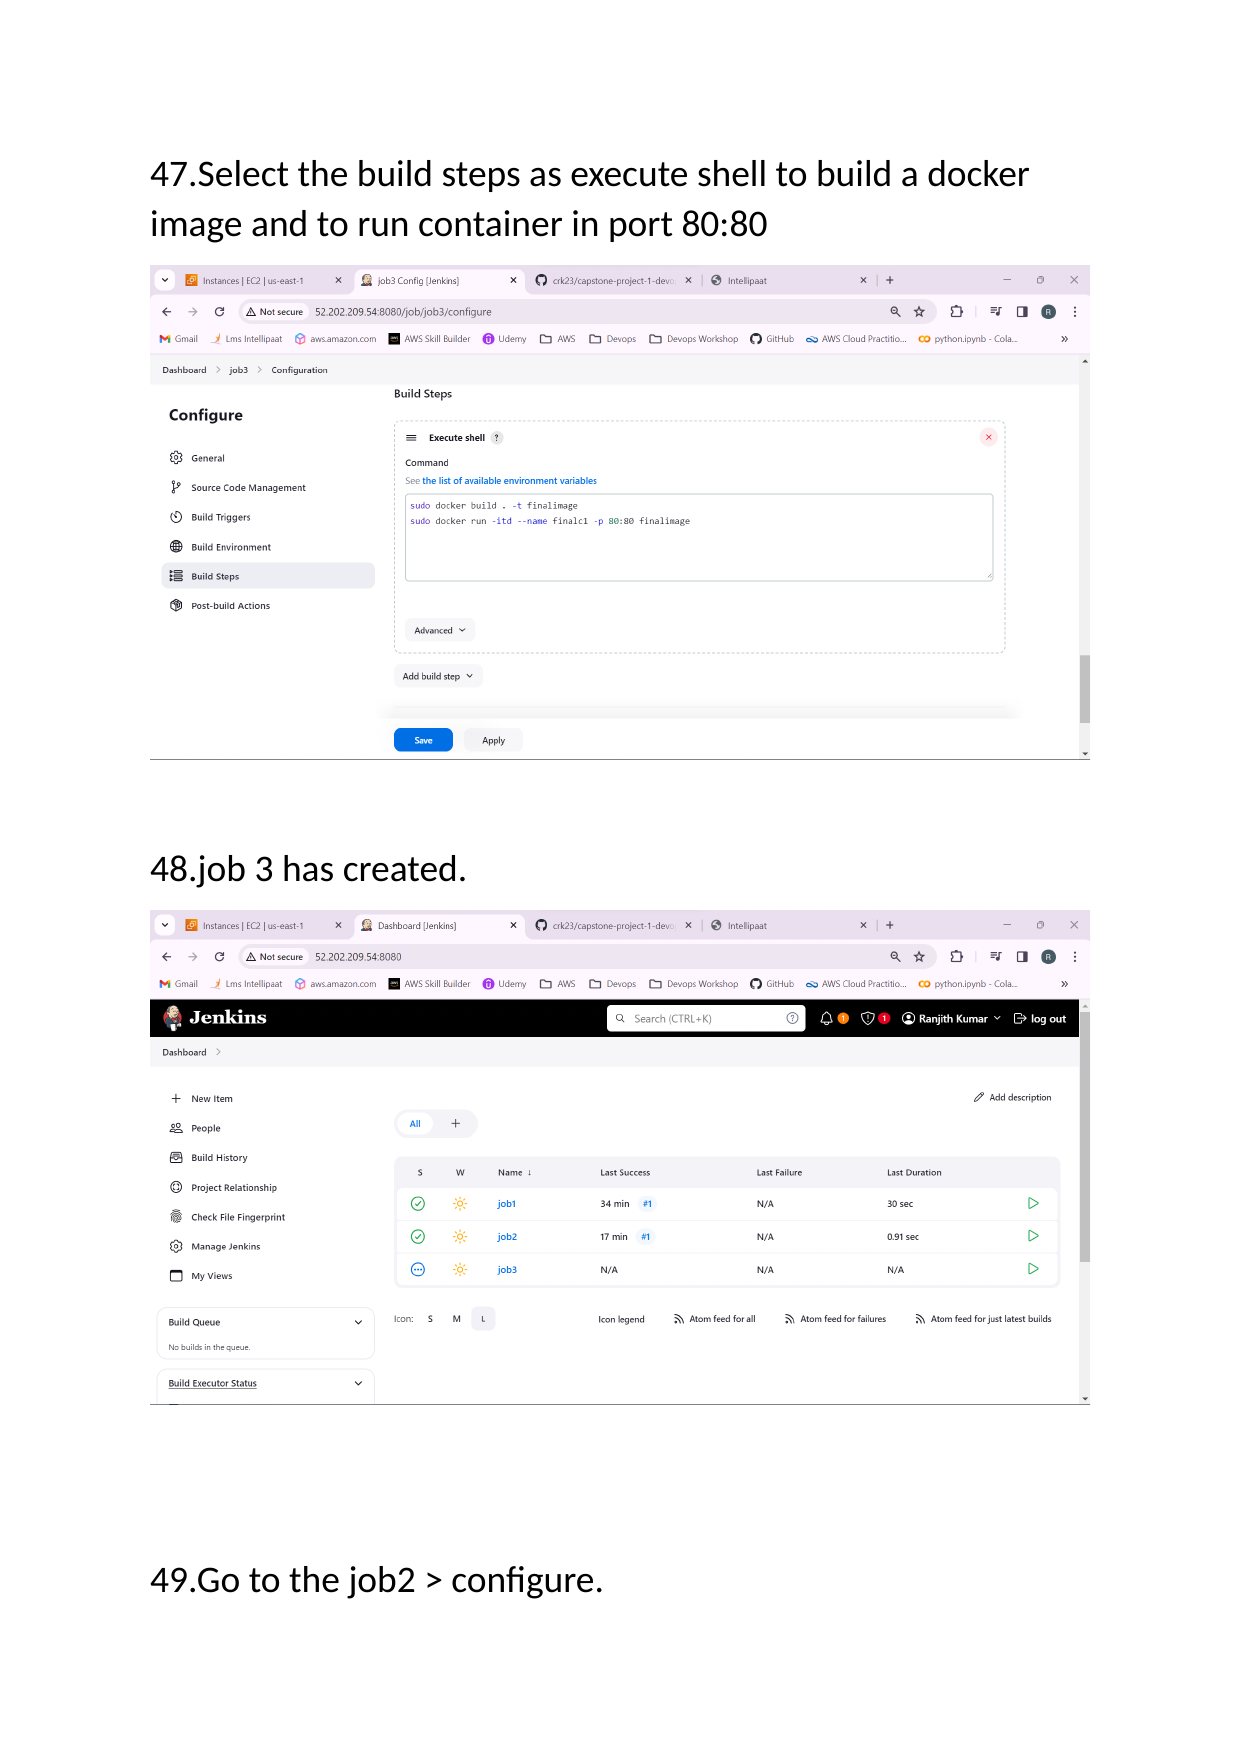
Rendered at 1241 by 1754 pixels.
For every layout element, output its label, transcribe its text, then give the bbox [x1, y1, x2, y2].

picture [150, 910, 1091, 1405]
text 49.Go to the job2 > configure. [150, 1556, 1090, 1602]
picture [150, 265, 1091, 760]
text 48.job 3 has created. [150, 845, 1090, 891]
text 47.Select the build steps as execute shell to build a docker image and to run container in port 80:80 [150, 150, 1090, 245]
